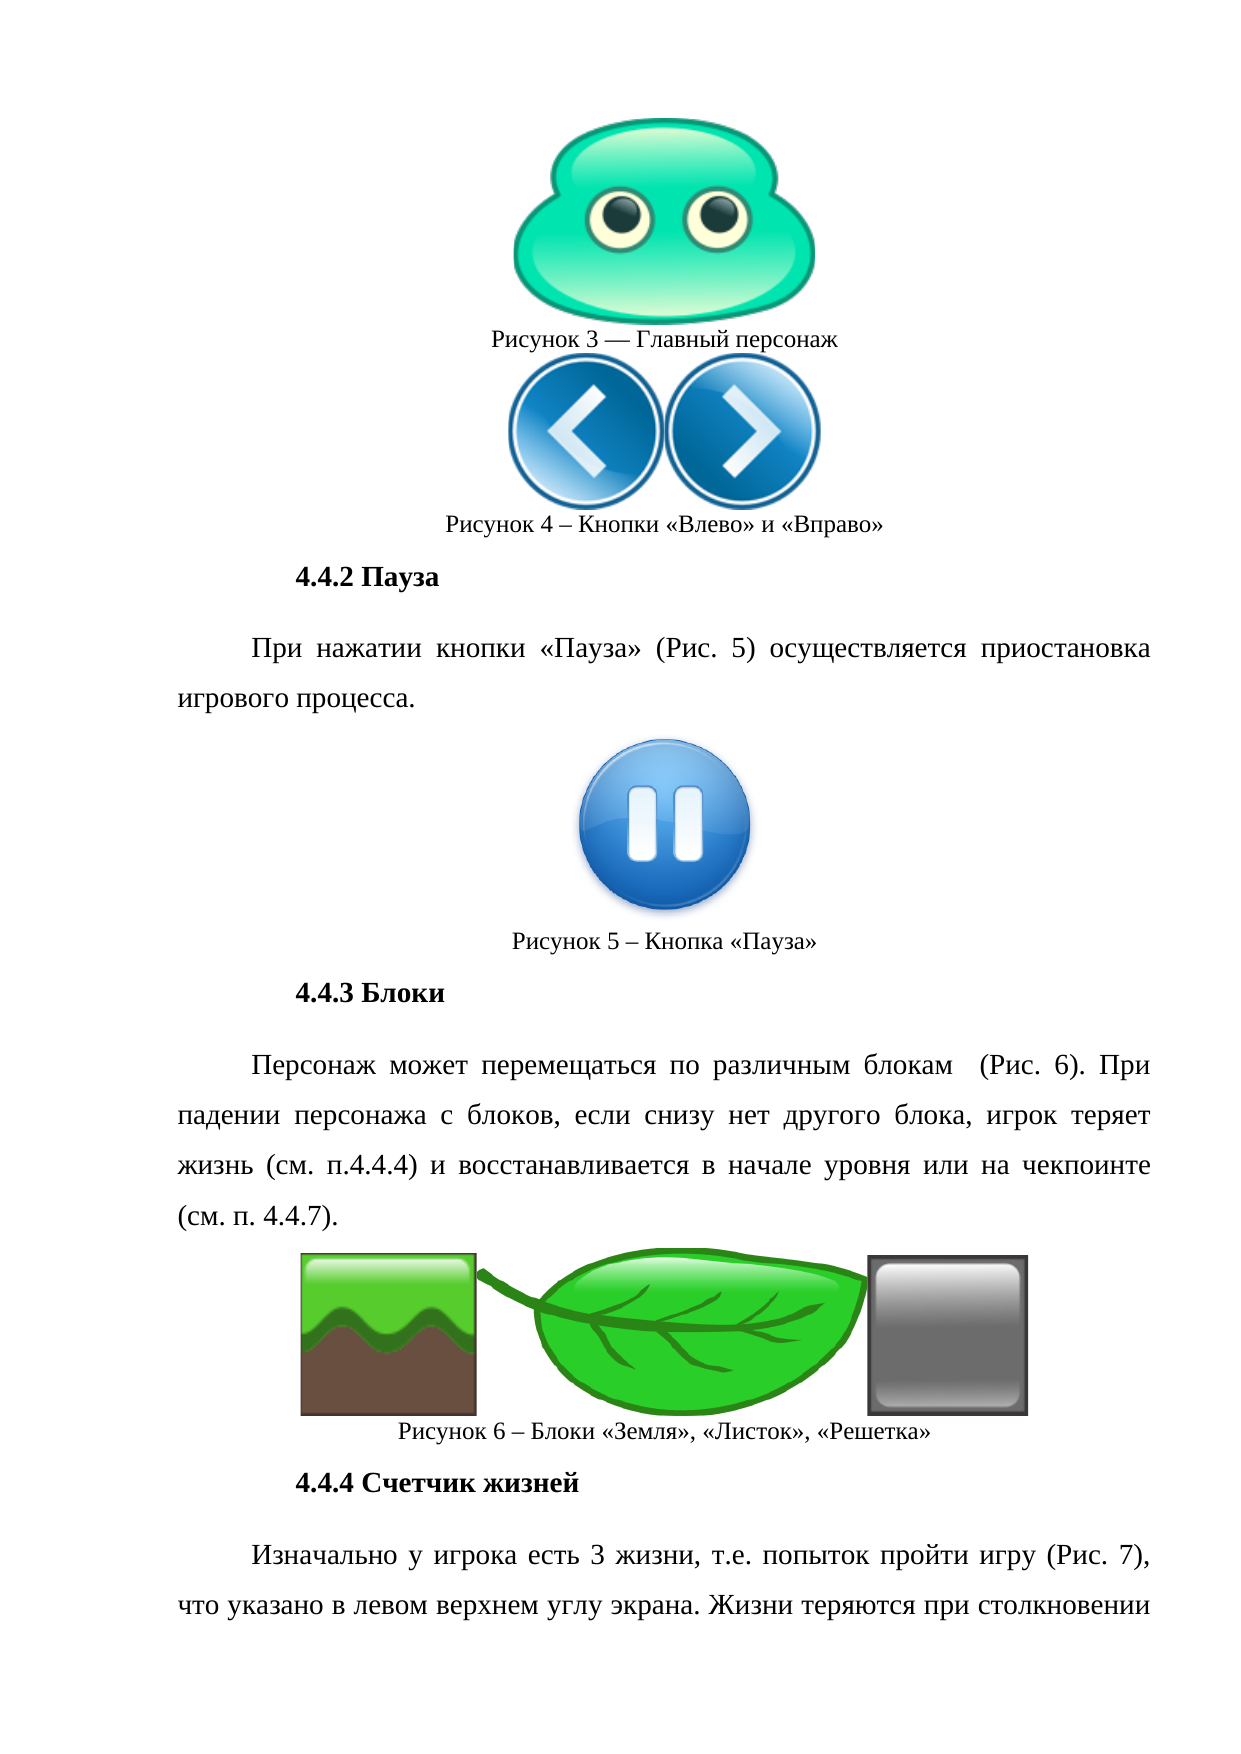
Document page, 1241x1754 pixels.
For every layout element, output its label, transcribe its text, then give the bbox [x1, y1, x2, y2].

picture [566, 730, 763, 926]
text 4.4.2 Пауза [177, 559, 1152, 592]
text Рисунок 5 – Кнопка «Пауза» [177, 926, 1152, 955]
text Рисунок 3 — Главный персонаж [177, 324, 1152, 353]
picture [513, 118, 816, 325]
text 4.4.3 Блоки [177, 976, 1152, 1009]
text Рисунок 4 – Кнопки «Влево» и «Вправо» [177, 509, 1152, 538]
text Рисунок 6 – Блоки «Земля», «Листок», «Решетка» [177, 1416, 1152, 1445]
text При нажатии кнопки «Пауза» (Рис. 5) осуществляется приостановка игрового процесса. [177, 630, 1152, 714]
picture [508, 353, 821, 510]
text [177, 1537, 1152, 1621]
text 4.4.4 Счетчик жизней [177, 1466, 1152, 1499]
picture [300, 1248, 1029, 1416]
text Персонаж может перемещаться по различным блокам (Рис. 6). При падении персонажа с блоков, если снизу нет другого блока, игрок теряет жизнь (см. п.4.4.4) и восстанавливается в начале уровня или на чекпоинте (см. п. 4.4.7). [177, 1047, 1152, 1231]
